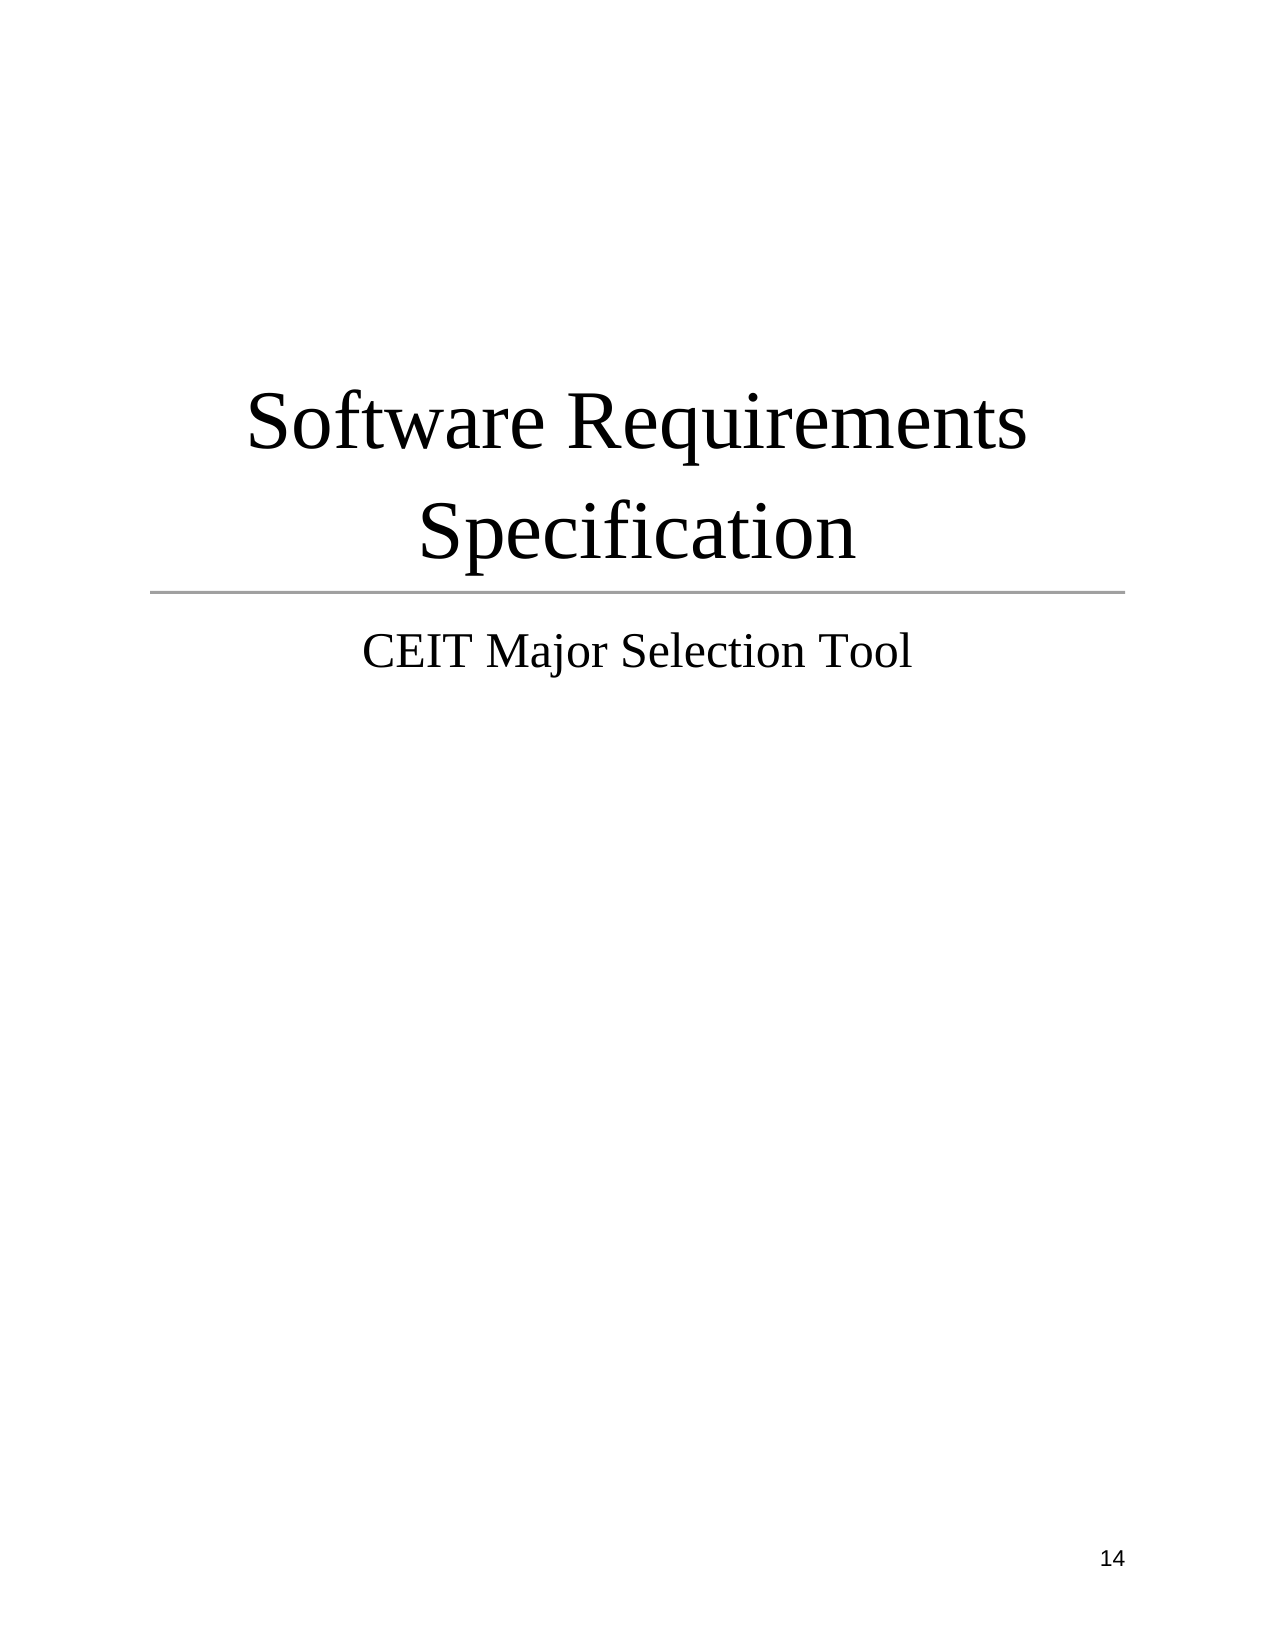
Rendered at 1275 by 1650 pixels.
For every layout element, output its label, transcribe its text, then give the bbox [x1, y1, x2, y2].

text CEIT Major Selection Tool [150, 621, 1125, 678]
text Software Requirements Specification [150, 370, 1125, 576]
